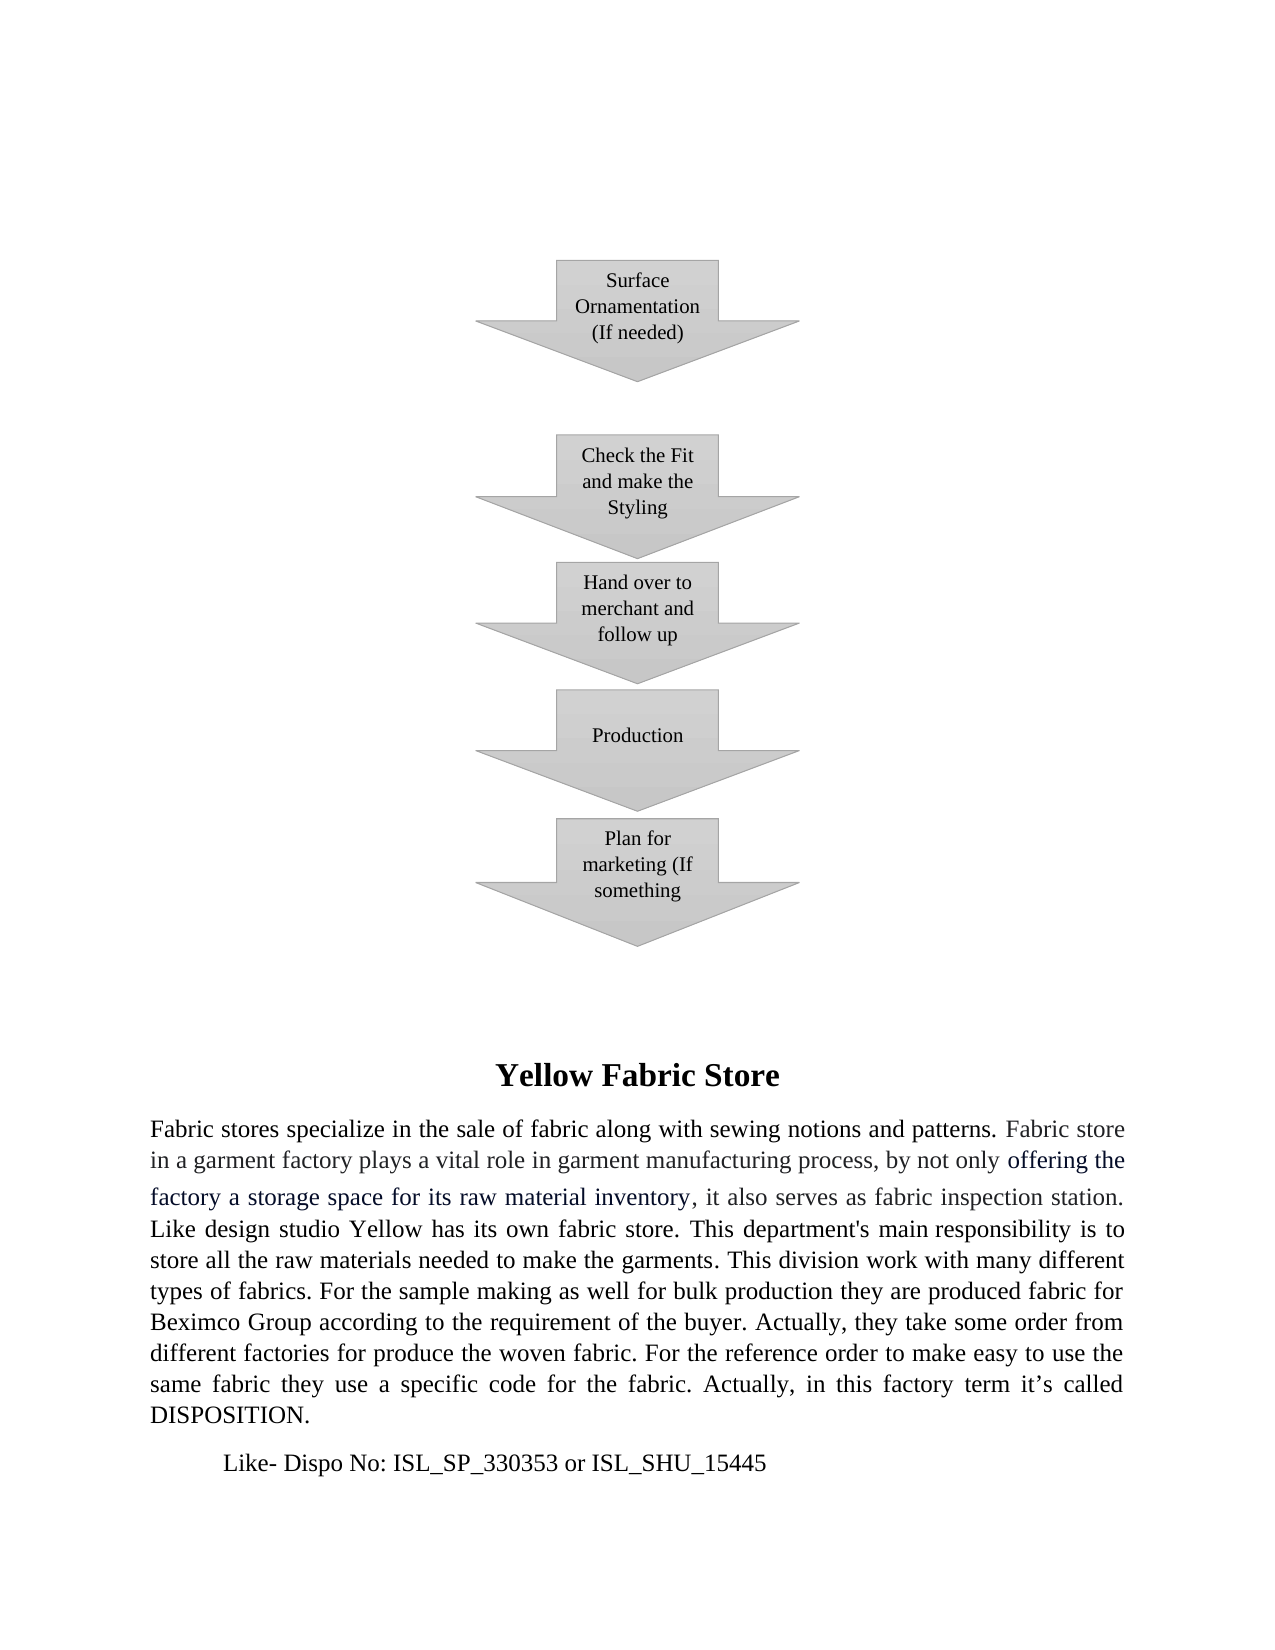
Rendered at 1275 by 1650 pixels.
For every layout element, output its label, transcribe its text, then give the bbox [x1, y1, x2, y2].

text Fabric stores specialize in the sale of fabric along with sewing notions and patterns. Fabric store in a garment factory plays a vital role in garment manufacturing process, by not only offering the factory a storage space for its raw material inventory, it also serves as fabric inspection station. Like design studio Yellow has its own fabric store. This department's main responsibility is to store all the raw materials needed to make the garments. This division work with many different types of fabrics. For the sample making as well for bulk production they are produced fabric for Beximco Group according to the requirement of the buyer. Actually, they take some order from different factories for produce the woven fabric. For the reference order to make easy to use the same fabric they use a specific code for the fabric. Actually, in this factory term it’s called DISPOSITION. [150, 1114, 1125, 1245]
text Yellow Fabric Store [150, 1056, 1125, 1094]
text Like- Dispo No: ISL_SP_330353 or ISL_SHU_15445 [223, 1448, 1125, 1477]
